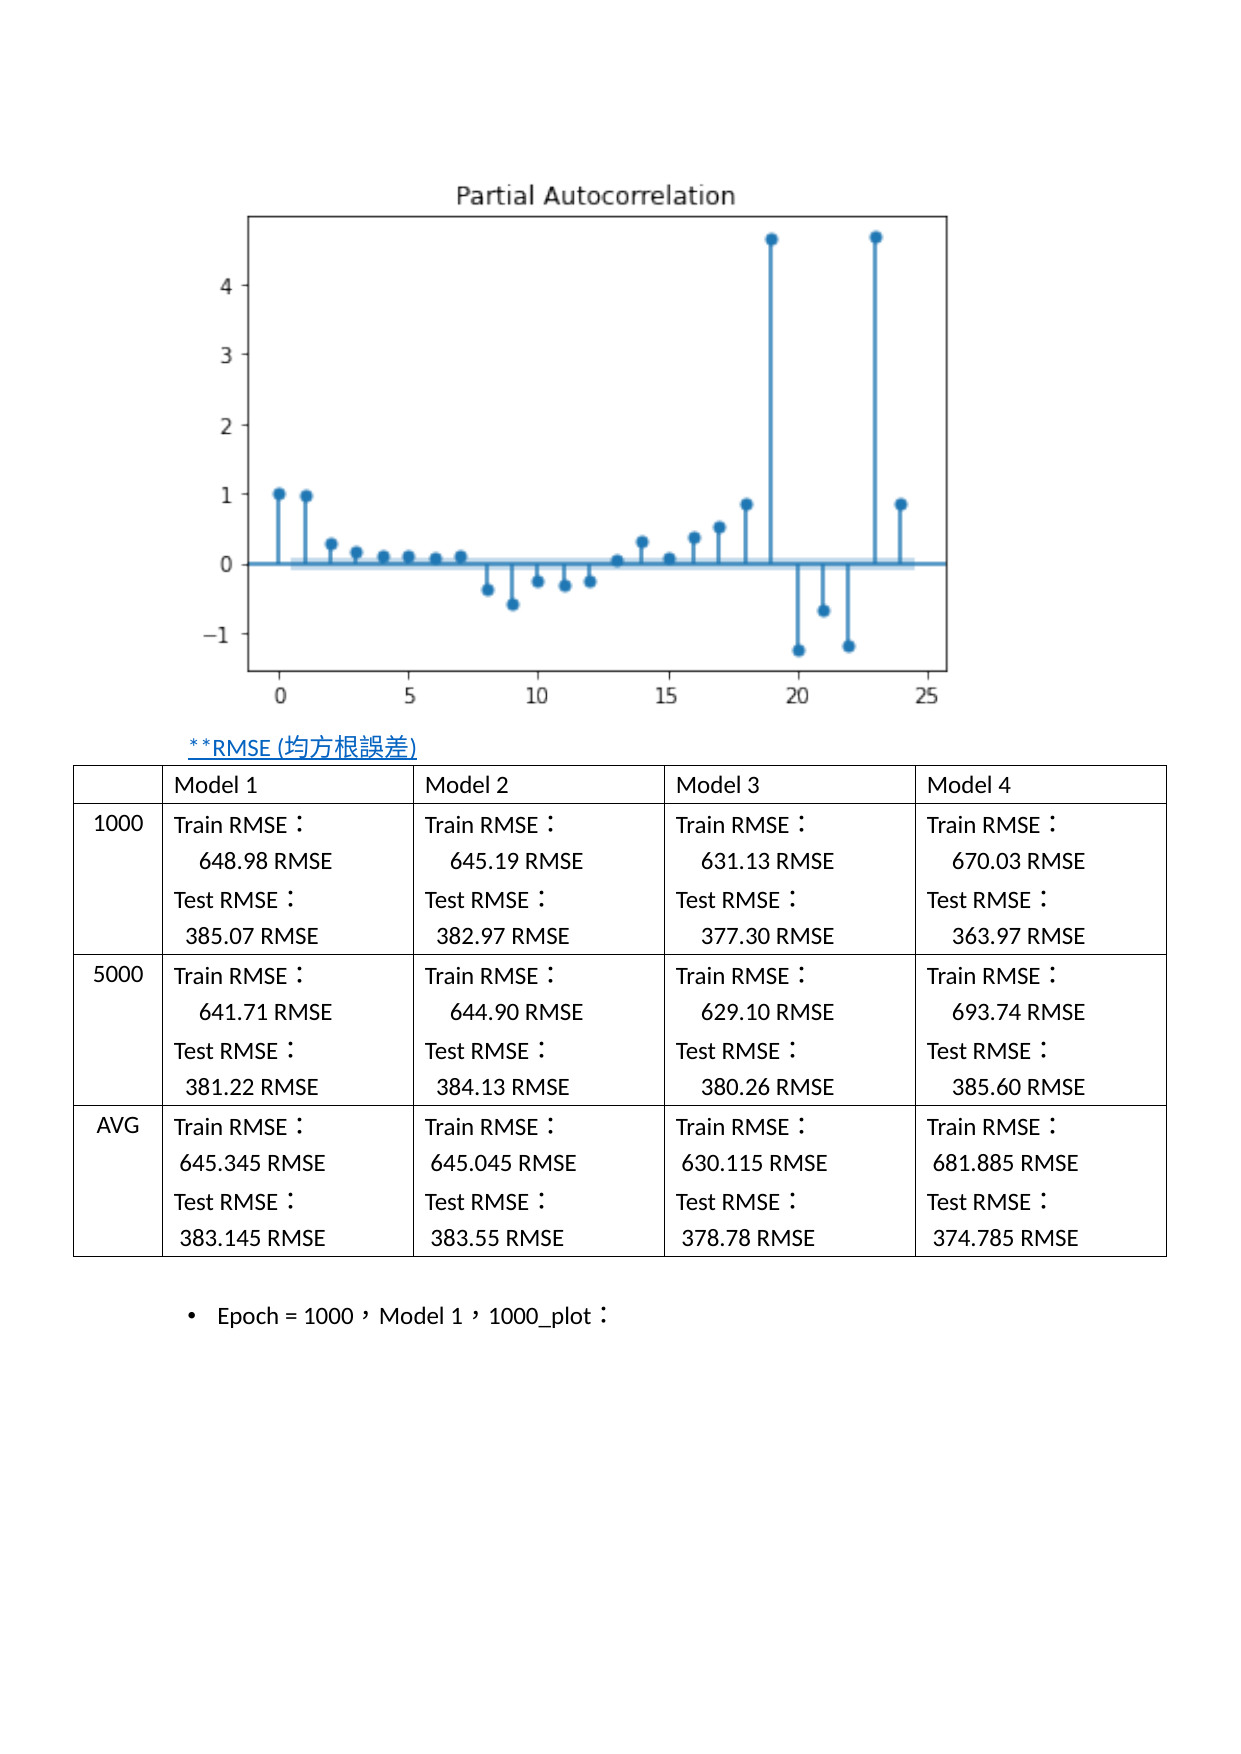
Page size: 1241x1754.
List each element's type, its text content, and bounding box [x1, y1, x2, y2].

table_header Model 2 [414, 766, 664, 803]
table_cell Train RMSE： 670.03 RMSE Test RMSE： 363.97 RMSE [916, 804, 1166, 954]
table_cell Train RMSE： 648.98 RMSE Test RMSE： 385.07 RMSE [163, 804, 413, 954]
table_cell Train RMSE： 644.90 RMSE Test RMSE： 384.13 RMSE [414, 955, 664, 1105]
list Epoch = 1000，Model 1，1000_plot： [187, 1295, 1053, 1332]
table_cell AVG [74, 1106, 162, 1256]
table_cell Train RMSE： 630.115 RMSE Test RMSE： 378.78 RMSE [665, 1106, 915, 1256]
table_cell Train RMSE： 645.045 RMSE Test RMSE： 383.55 RMSE [414, 1106, 664, 1256]
table_cell Train RMSE： 631.13 RMSE Test RMSE： 377.30 RMSE [665, 804, 915, 954]
table_cell Train RMSE： 645.19 RMSE Test RMSE： 382.97 RMSE [414, 804, 664, 954]
table_cell Train RMSE： 681.885 RMSE Test RMSE： 374.785 RMSE [916, 1106, 1166, 1256]
table_cell Train RMSE： 693.74 RMSE Test RMSE： 385.60 RMSE [916, 955, 1166, 1105]
picture [187, 171, 959, 721]
text **RMSE (均方根誤差) [187, 727, 1053, 764]
table_cell Train RMSE： 641.71 RMSE Test RMSE： 381.22 RMSE [163, 955, 413, 1105]
table_header Model 1 [163, 766, 413, 803]
table_header Model 3 [665, 766, 915, 803]
table_cell Train RMSE： 629.10 RMSE Test RMSE： 380.26 RMSE [665, 955, 915, 1105]
table_header [74, 766, 162, 803]
table_cell Train RMSE： 645.345 RMSE Test RMSE： 383.145 RMSE [163, 1106, 413, 1256]
table_cell 5000 [74, 955, 162, 1105]
table_cell 1000 [74, 804, 162, 954]
table_header Model 4 [916, 766, 1166, 803]
